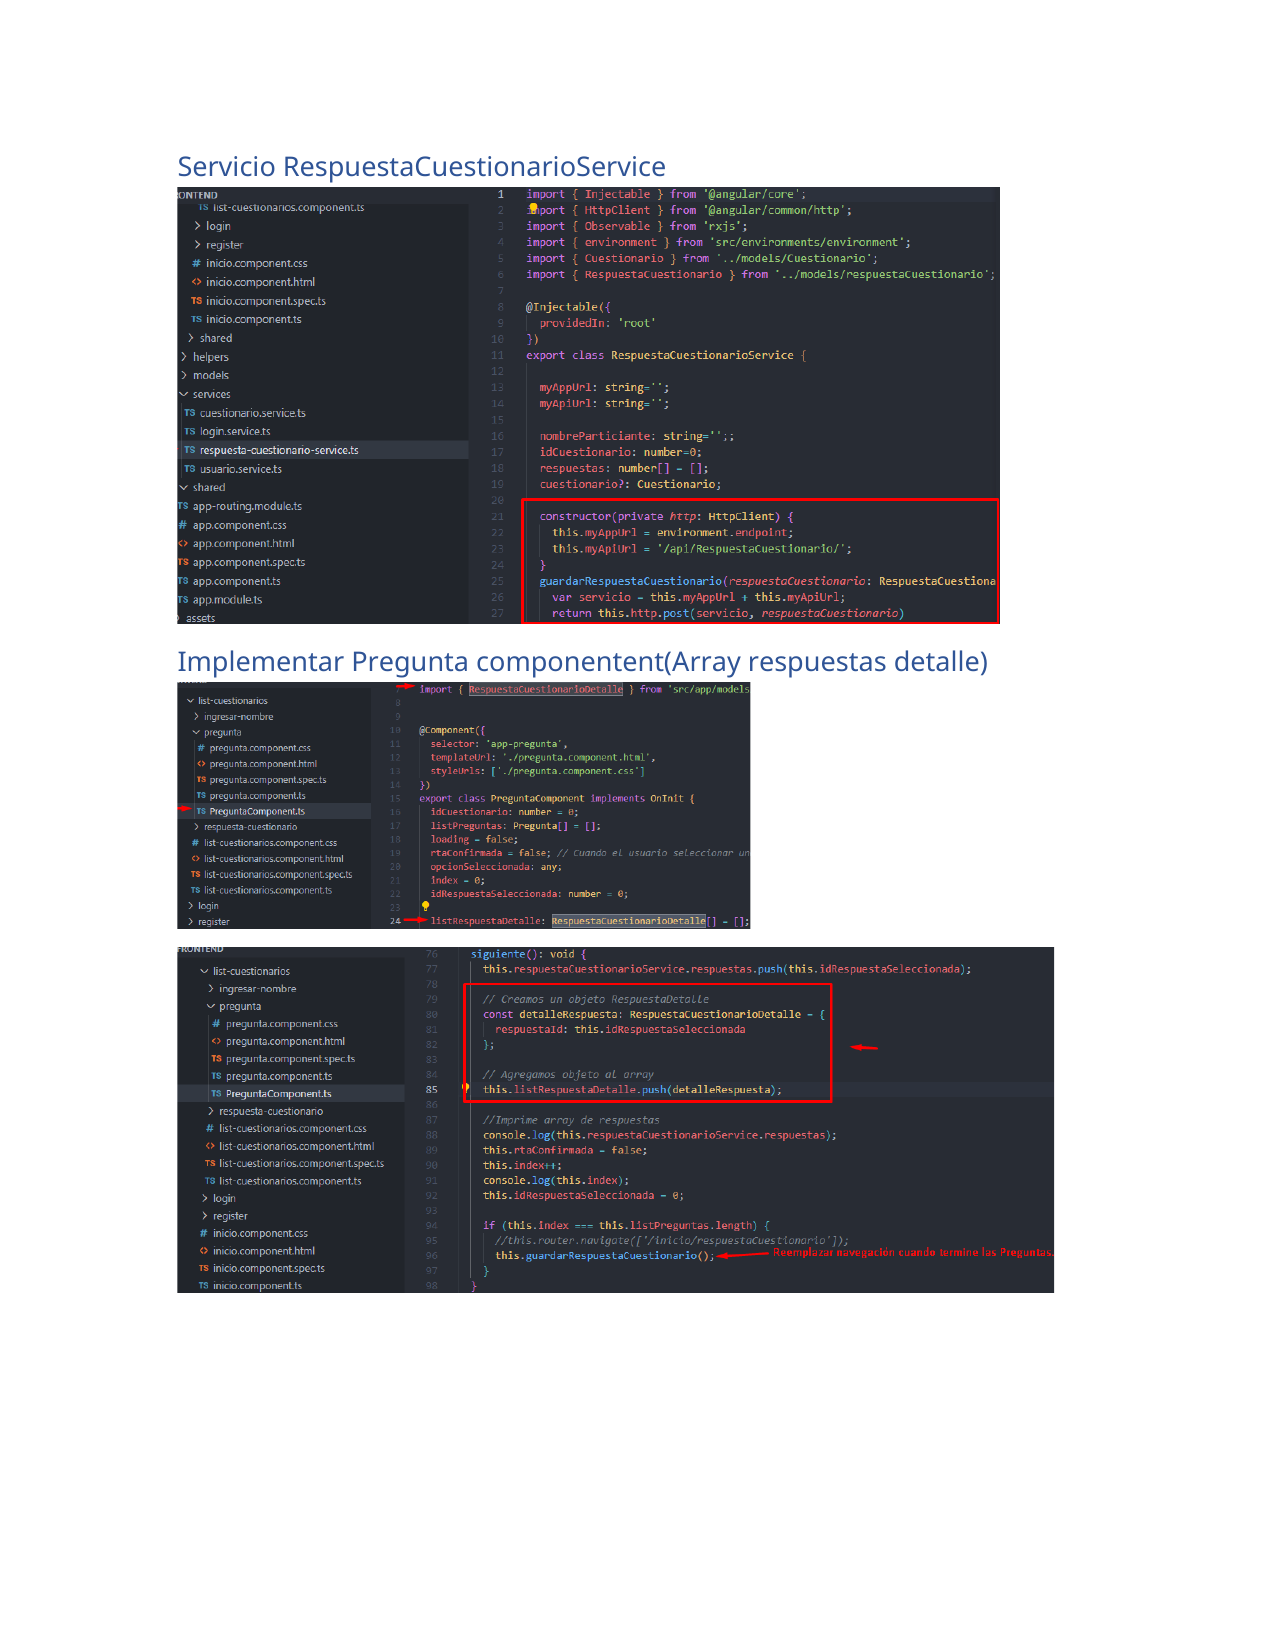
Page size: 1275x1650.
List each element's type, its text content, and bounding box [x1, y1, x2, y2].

picture [177, 947, 1055, 1293]
subtitle Servicio RespuestaCuestionarioService [177, 148, 1098, 184]
picture [177, 682, 751, 929]
picture [177, 187, 1000, 624]
subtitle Implementar Pregunta componentent(Array respuestas detalle) [177, 642, 1098, 679]
